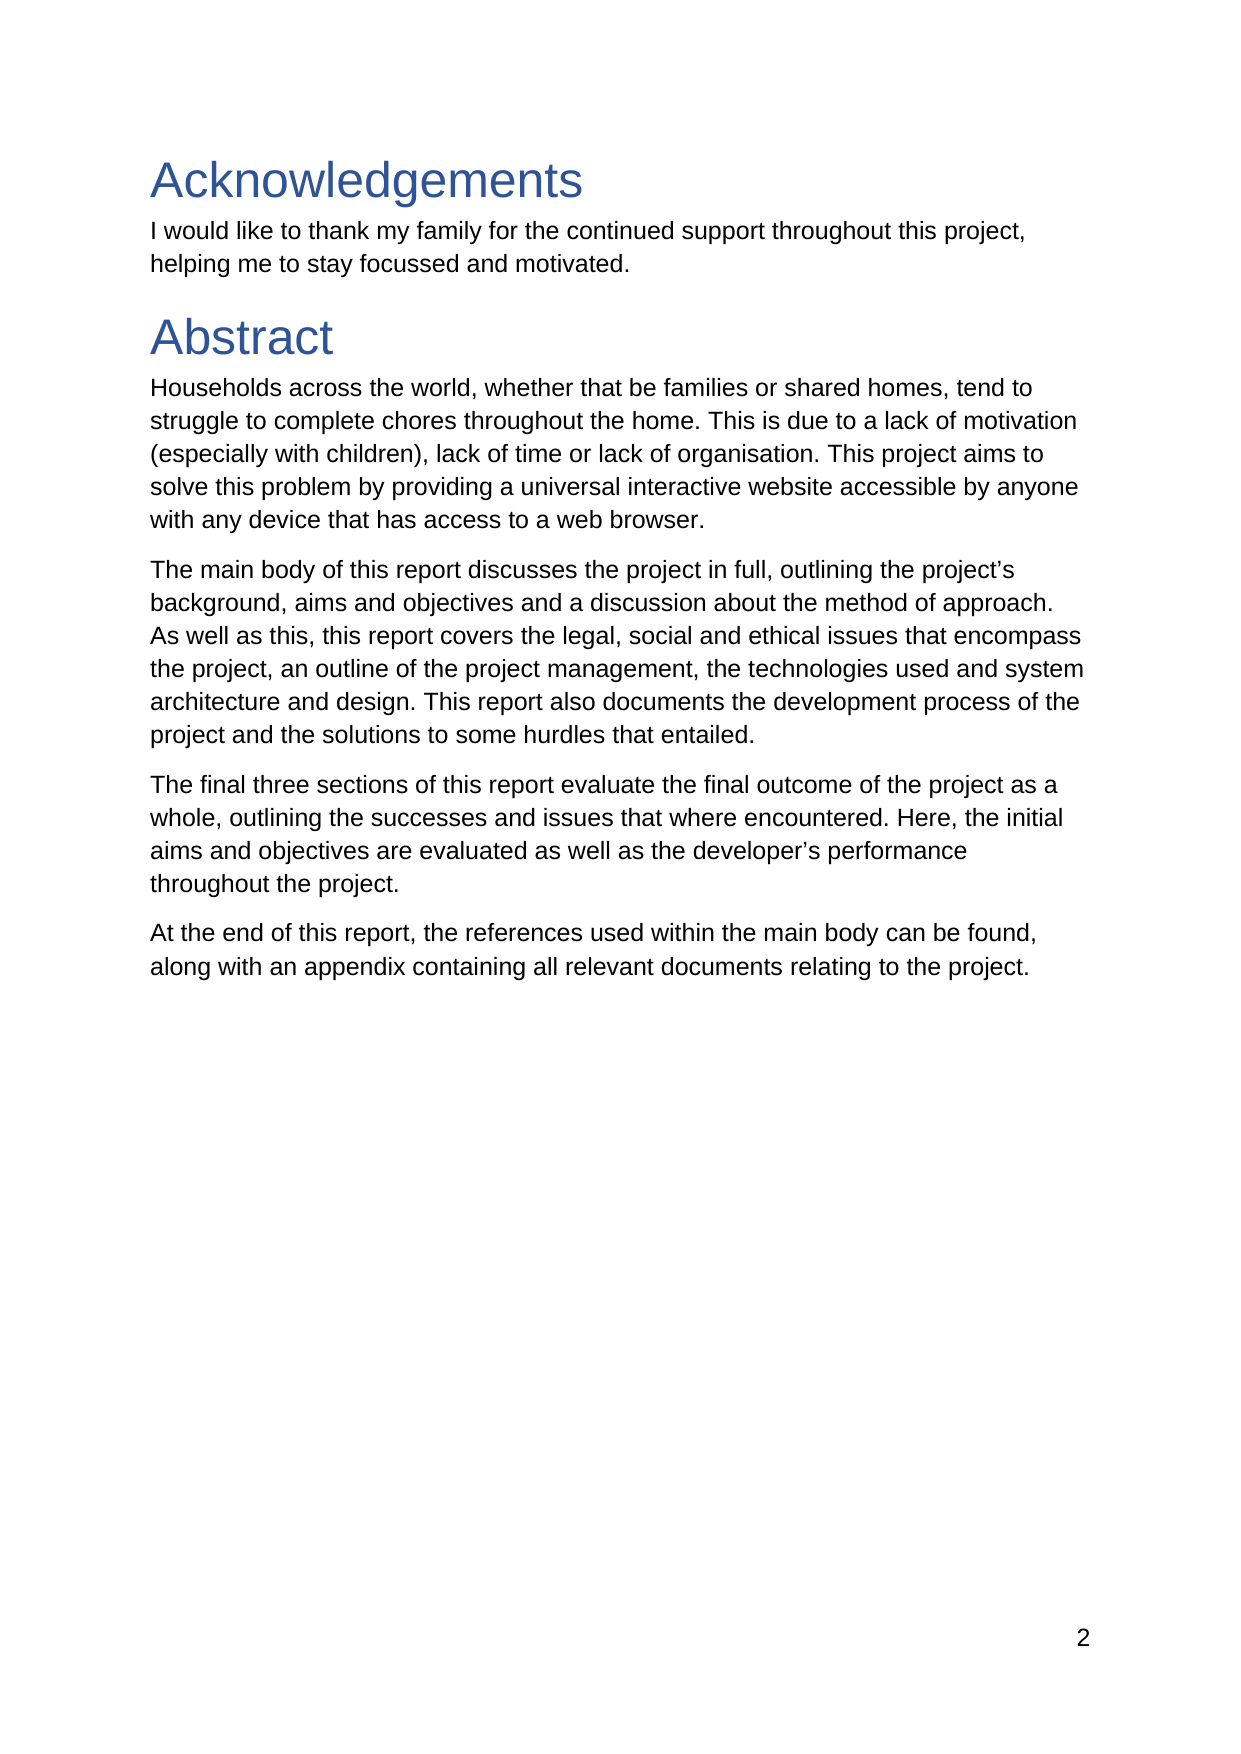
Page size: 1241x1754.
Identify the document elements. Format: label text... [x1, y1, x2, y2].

subtitle Acknowledgements [150, 150, 1090, 207]
text I would like to thank my family for the continued support throughout this project, helping me to stay focussed and motivated. [150, 216, 1090, 278]
text At the end of this report, the references used within the main body can be found, along with an appendix containing all relevant documents relating to the project. [150, 918, 1090, 980]
text Households across the world, whether that be families or shared homes, tend to struggle to complete chores throughout the home. This is due to a lack of motivation (especially with children), lack of time or lack of organisation. This project aims to solve this problem by providing a universal interactive website accessible by anyone with any device that has access to a web browser. [150, 373, 1090, 534]
subtitle Abstract [150, 307, 1090, 364]
text The main body of this report discusses the project in full, outlining the project’s background, aims and objectives and a discussion about the method of approach. As well as this, this report covers the legal, social and ethical issues that encompass the project, an outline of the project management, the technologies used and system architecture and design. This report also documents the development process of the project and the solutions to some hurdles that entailed. [150, 555, 1090, 749]
text The final three sections of this report evaluate the final outcome of the project as a whole, outlining the successes and issues that where encountered. Here, the initial aims and objectives are evaluated as well as the developer’s performance throughout the project. [150, 770, 1090, 897]
